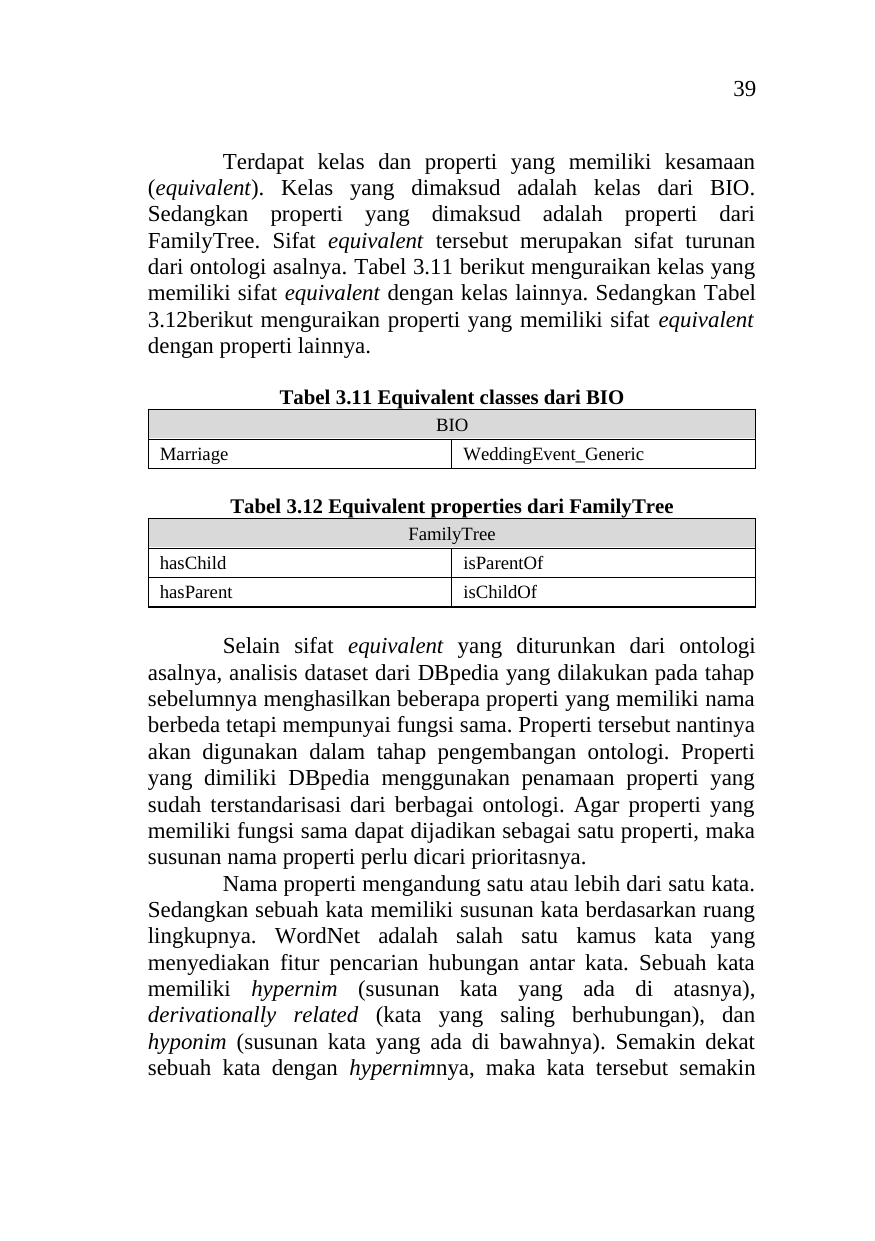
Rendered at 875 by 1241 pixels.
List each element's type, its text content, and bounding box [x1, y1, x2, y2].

text Selain sifat equivalent yang diturunkan dari ontologi asalnya, analisis dataset dari DBpedia yang dilakukan pada tahap sebelumnya menghasilkan beberapa properti yang memiliki nama berbeda tetapi mempunyai fungsi sama. Properti tersebut nantinya akan digunakan dalam tahap pengembangan ontologi. Properti yang dimiliki DBpedia menggunakan penamaan properti yang sudah terstandarisasi dari berbagai ontologi. Agar properti yang memiliki fungsi sama dapat dijadikan sebagai satu properti, maka susunan nama properti perlu dicari prioritasnya. [148, 632, 756, 870]
table_cell isParentOf [452, 549, 755, 577]
table_cell hasChild [149, 549, 451, 577]
table_cell WeddingEvent_Generic [452, 440, 755, 468]
table_header FamilyTree [149, 519, 755, 547]
table_header BIO [149, 410, 755, 438]
table_cell isChildOf [452, 578, 755, 606]
table_cell Marriage [149, 440, 451, 468]
table_cell hasParent [149, 578, 451, 606]
